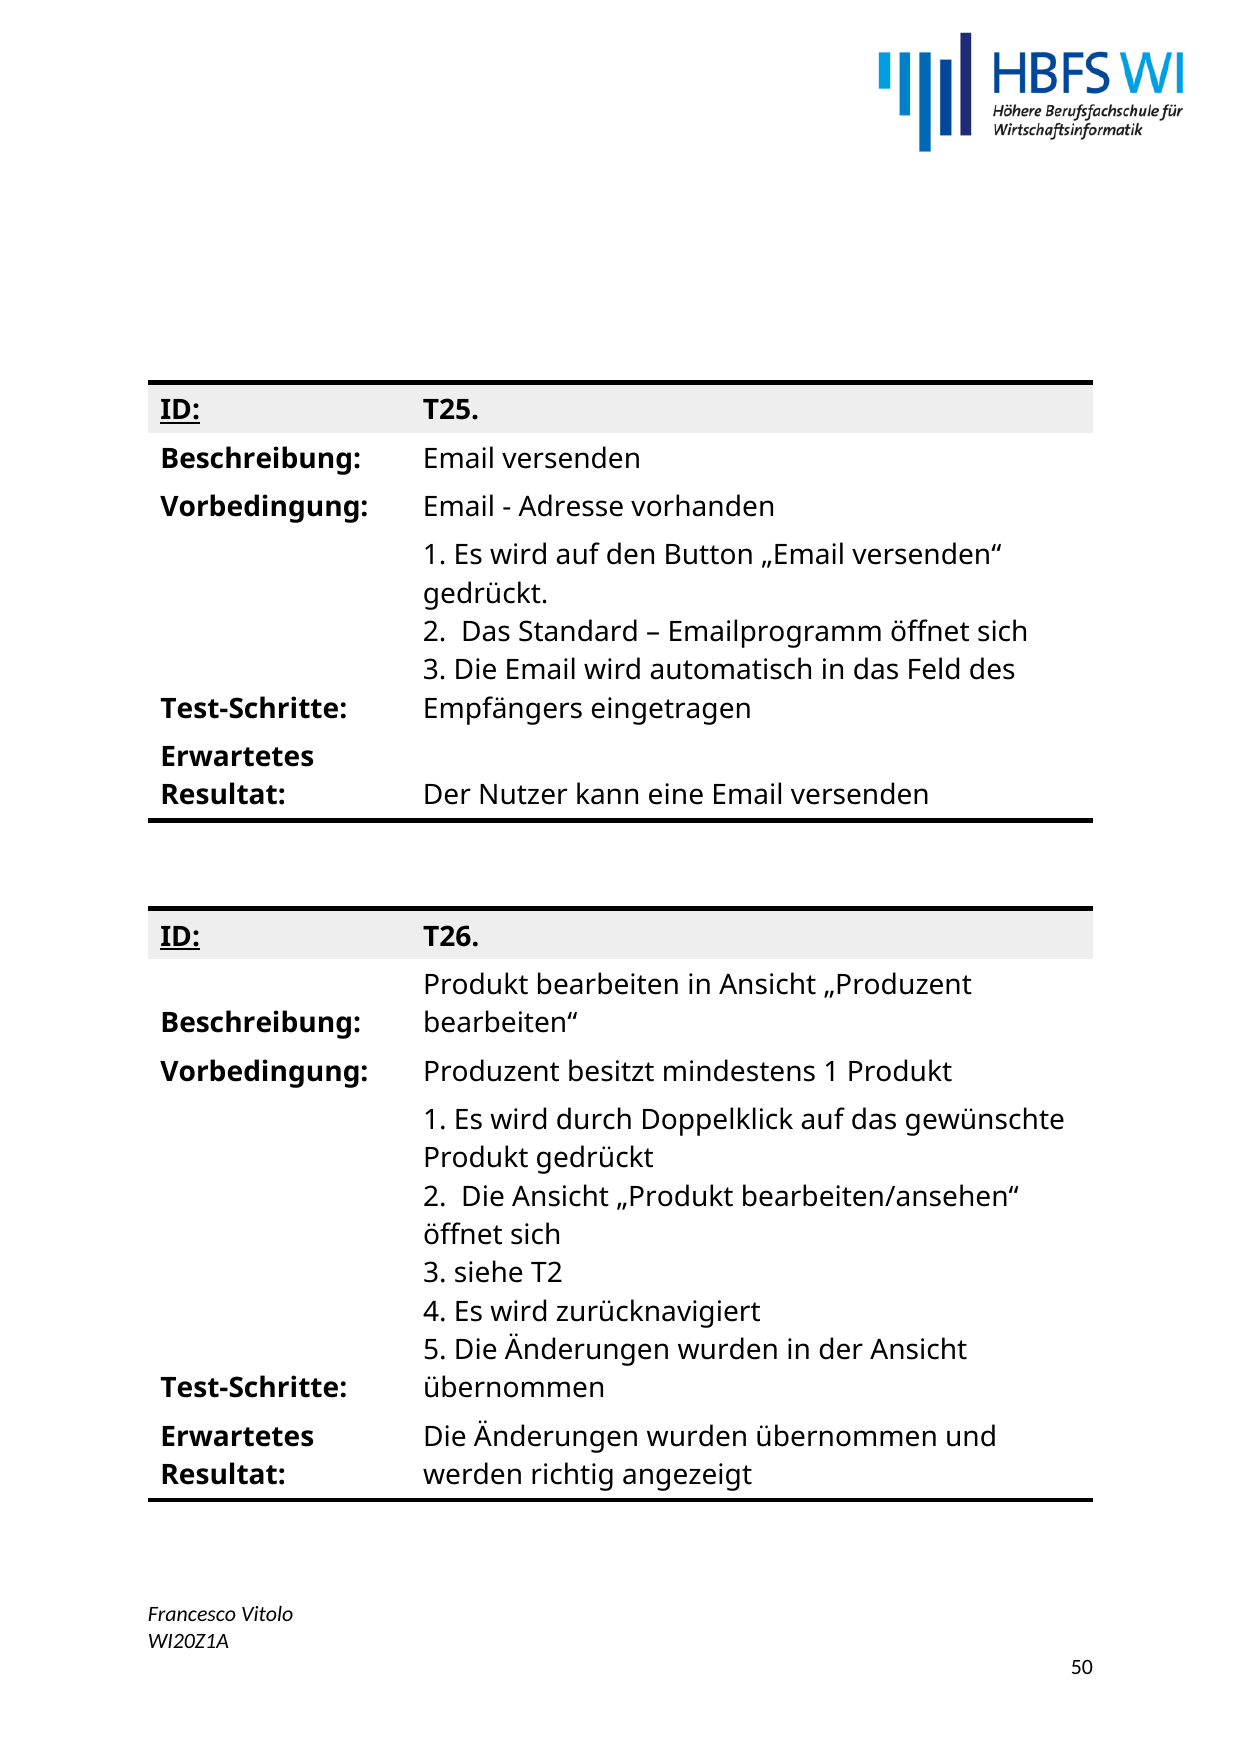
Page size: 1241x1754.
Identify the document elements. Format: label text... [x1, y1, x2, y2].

table_cell Der Nutzer kann eine Email versenden [410, 731, 1093, 818]
table_header [410, 385, 1093, 433]
table_cell Vorbedingung: [148, 1046, 410, 1094]
table_cell Test-Schritte: [148, 530, 410, 731]
table_cell Beschreibung: [148, 959, 410, 1046]
table_cell Produzent besitzt mindestens 1 Produkt [410, 1046, 1093, 1094]
table_cell 1. Es wird durch Doppelklick auf das gewünschte Produkt gedrückt 2. Die Ansicht „Produkt bearbeiten/ansehen“ öffnet sich 3. siehe T2 4. Es wird zurücknavigiert 5. Die Änderungen wurden in der Ansicht übernommen [410, 1094, 1093, 1411]
picture [866, 24, 1194, 158]
table_cell Erwartetes Resultat: [148, 731, 410, 818]
table_cell Beschreibung: [148, 433, 410, 481]
table_cell Email versenden [410, 433, 1093, 481]
table_cell Produkt bearbeiten in Ansicht „Produzent bearbeiten“ [410, 959, 1093, 1046]
table_header ID: [148, 911, 410, 959]
table_cell Email - Adresse vorhanden [410, 481, 1093, 530]
table_cell Die Änderungen wurden übernommen und werden richtig angezeigt [410, 1411, 1093, 1498]
table_cell 1. Es wird auf den Button „Email versenden“ gedrückt. 2. Das Standard – Emailprogramm öffnet sich 3. Die Email wird automatisch in das Feld des Empfängers eingetragen [410, 530, 1093, 731]
table_header ID: [148, 385, 410, 433]
table_cell Erwartetes Resultat: [148, 1411, 410, 1498]
table_header [410, 911, 1093, 959]
table_cell Test-Schritte: [148, 1094, 410, 1411]
table_cell Vorbedingung: [148, 481, 410, 530]
